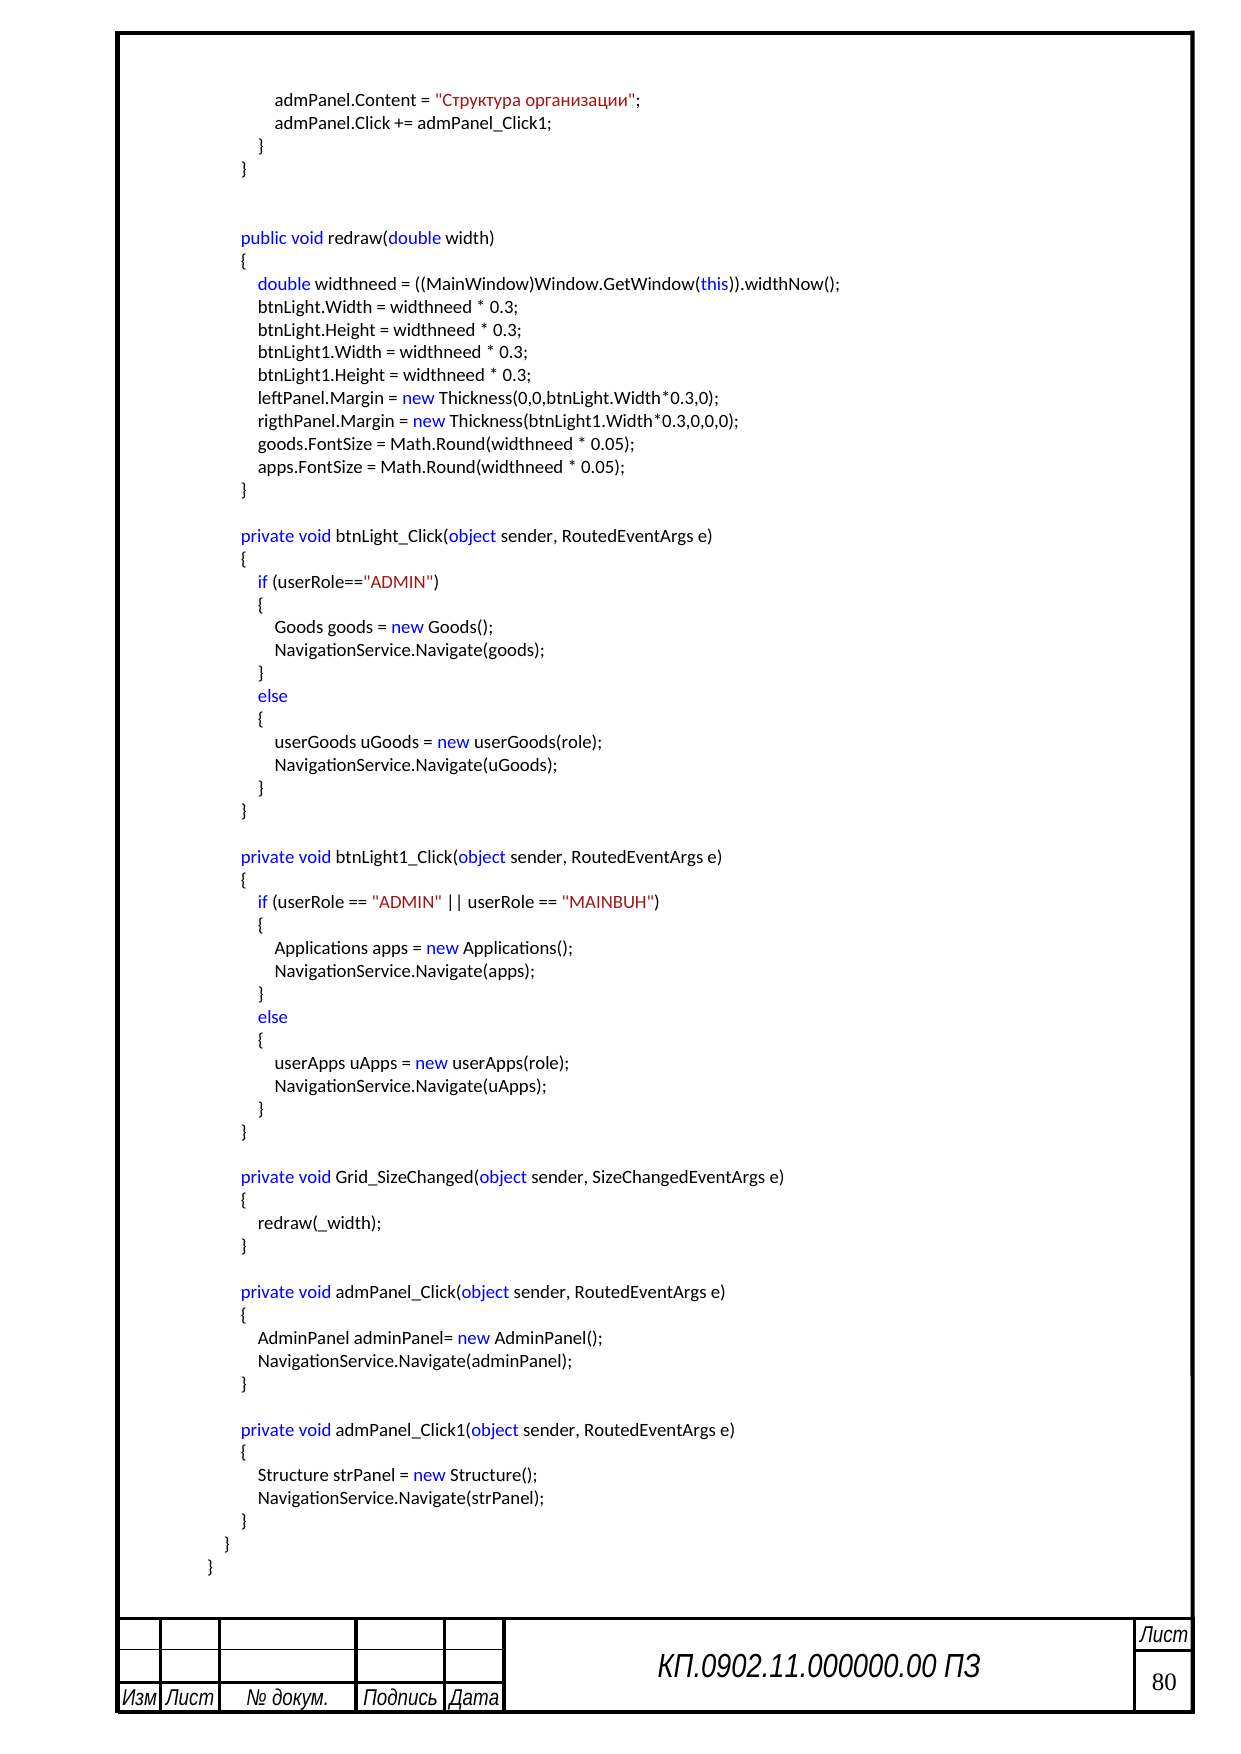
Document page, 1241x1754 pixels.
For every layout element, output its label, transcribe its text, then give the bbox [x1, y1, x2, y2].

text userGoods uGoods = new userGoods(role); [118, 730, 1194, 753]
text btnLight1.Height = widthneed * 0.3; [118, 364, 1194, 387]
text apps.FontSize = Math.Round(widthneed * 0.05); [118, 455, 1194, 478]
text private void Grid_SizeChanged(object sender, SizeChangedEventArgs e) [118, 1166, 1194, 1189]
text } [118, 157, 1194, 180]
text Applications apps = new Applications(); [118, 937, 1194, 959]
text AdminPanel adminPanel= new AdminPanel(); [118, 1326, 1194, 1349]
text } [118, 1120, 1194, 1143]
text btnLight1.Width = widthneed * 0.3; [118, 341, 1194, 364]
text btnLight.Width = widthneed * 0.3; [118, 295, 1194, 318]
text } [118, 799, 1194, 822]
text NavigationService.Navigate(apps); [118, 959, 1194, 982]
text } [118, 478, 1194, 501]
text } [118, 1509, 1194, 1532]
text btnLight.Height = widthneed * 0.3; [118, 318, 1194, 341]
text redraw(_width); [118, 1212, 1194, 1234]
text if (userRole == "ADMIN" || userRole == "MAINBUH") [118, 891, 1194, 914]
text } [118, 1532, 1194, 1555]
text if (userRole=="ADMIN") [118, 570, 1194, 593]
text private void admPanel_Click1(object sender, RoutedEventArgs e) [118, 1418, 1194, 1441]
text { [118, 1028, 1194, 1051]
text else [118, 1005, 1194, 1028]
text private void btnLight1_Click(object sender, RoutedEventArgs e) [118, 845, 1194, 868]
text { [118, 1441, 1194, 1464]
text } [118, 134, 1194, 157]
text private void admPanel_Click(object sender, RoutedEventArgs e) [118, 1280, 1194, 1303]
text admPanel.Click += admPanel_Click1; [118, 112, 1194, 134]
text Goods goods = new Goods(); [118, 616, 1194, 639]
text { [118, 868, 1194, 891]
text { [118, 547, 1194, 570]
text userApps uApps = new userApps(role); [118, 1051, 1194, 1074]
text } [118, 662, 1194, 684]
text { [118, 1303, 1194, 1326]
text NavigationService.Navigate(uGoods); [118, 753, 1194, 776]
text NavigationService.Navigate(goods); [118, 639, 1194, 662]
text NavigationService.Navigate(adminPanel); [118, 1349, 1194, 1372]
text } [118, 1234, 1194, 1257]
text { [118, 249, 1194, 272]
text Structure strPanel = new Structure(); [118, 1464, 1194, 1487]
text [118, 89, 1194, 112]
text leftPanel.Margin = new Thickness(0,0,btnLight.Width*0.3,0); [118, 387, 1194, 409]
text { [118, 914, 1194, 937]
text rigthPanel.Margin = new Thickness(btnLight1.Width*0.3,0,0,0); [118, 409, 1194, 432]
text } [118, 1097, 1194, 1120]
text goods.FontSize = Math.Round(widthneed * 0.05); [118, 432, 1194, 455]
text else [118, 684, 1194, 707]
text } [118, 776, 1194, 799]
text NavigationService.Navigate(strPanel); [118, 1487, 1194, 1509]
text { [118, 593, 1194, 616]
text NavigationService.Navigate(uApps); [118, 1074, 1194, 1097]
text double widthneed = ((MainWindow)Window.GetWindow(this)).widthNow(); [118, 272, 1194, 295]
text { [118, 1189, 1194, 1212]
text { [118, 707, 1194, 730]
text public void redraw(double width) [118, 226, 1194, 249]
text } [118, 1555, 1194, 1578]
text private void btnLight_Click(object sender, RoutedEventArgs e) [118, 524, 1194, 547]
text } [118, 982, 1194, 1005]
text } [118, 1372, 1194, 1395]
